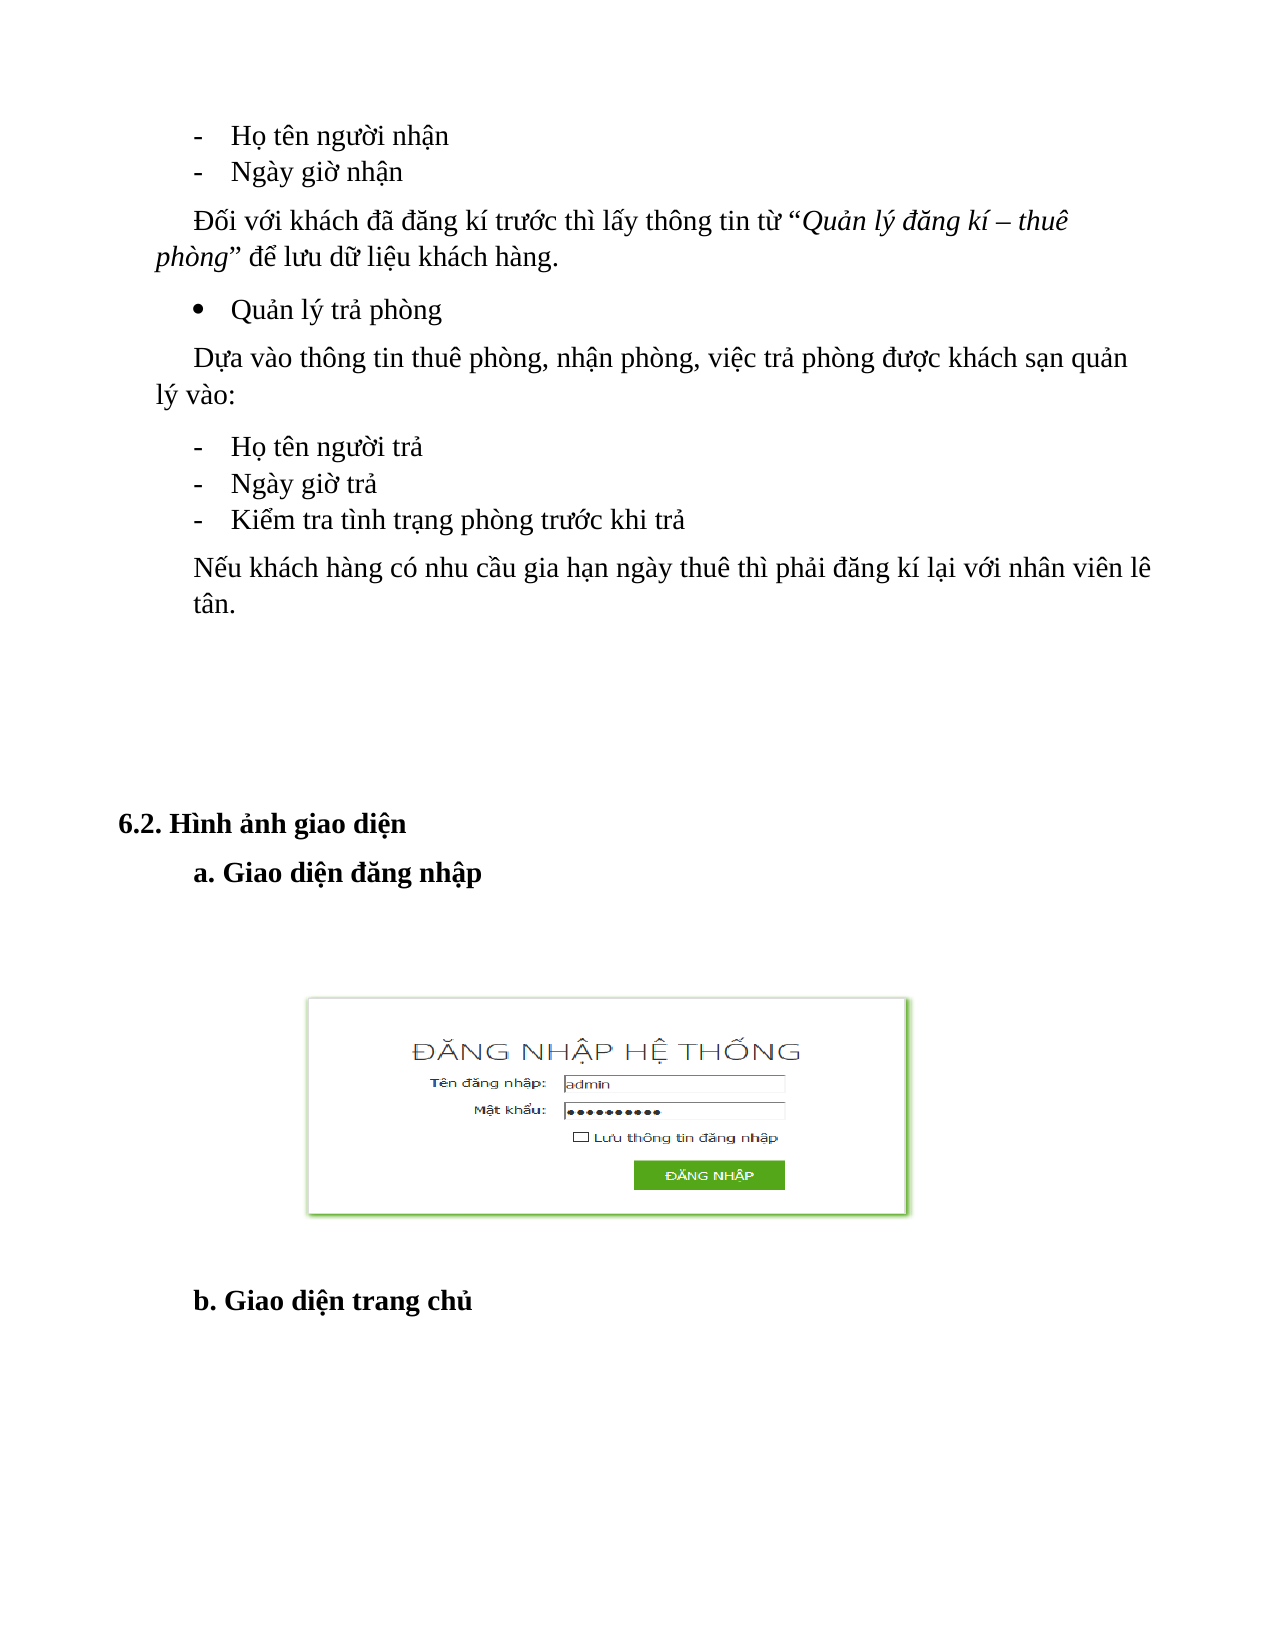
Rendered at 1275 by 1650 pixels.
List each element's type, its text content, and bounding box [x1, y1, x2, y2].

list Ngày giờ trả [193, 466, 1157, 499]
list Ngày giờ nhận [193, 154, 1157, 188]
text Đối với khách đã đăng kí trước thì lấy thông tin từ “Quản lý đăng kí – thuê phòng” để lưu dữ liệu khách hàng. [156, 203, 1157, 273]
list Kiểm tra tình trạng phòng trước khi trả [193, 502, 1157, 535]
subtitle 6.2. Hình ảnh giao diện [118, 806, 1157, 840]
list Giao diện trang chủ [193, 1283, 1157, 1316]
list Giao diện đăng nhập [193, 855, 1157, 888]
text Nếu khách hàng có nhu cầu gia hạn ngày thuê thì phải đăng kí lại với nhân viên lê tân. [193, 551, 1157, 620]
list Họ tên người nhận [193, 118, 1157, 152]
text Dựa vào thông tin thuê phòng, nhận phòng, việc trả phòng được khách sạn quản lý vào: [156, 341, 1157, 410]
list Quản lý trả phòng [193, 292, 1157, 326]
picture [118, 891, 1063, 1281]
list Họ tên người trả [193, 429, 1157, 463]
